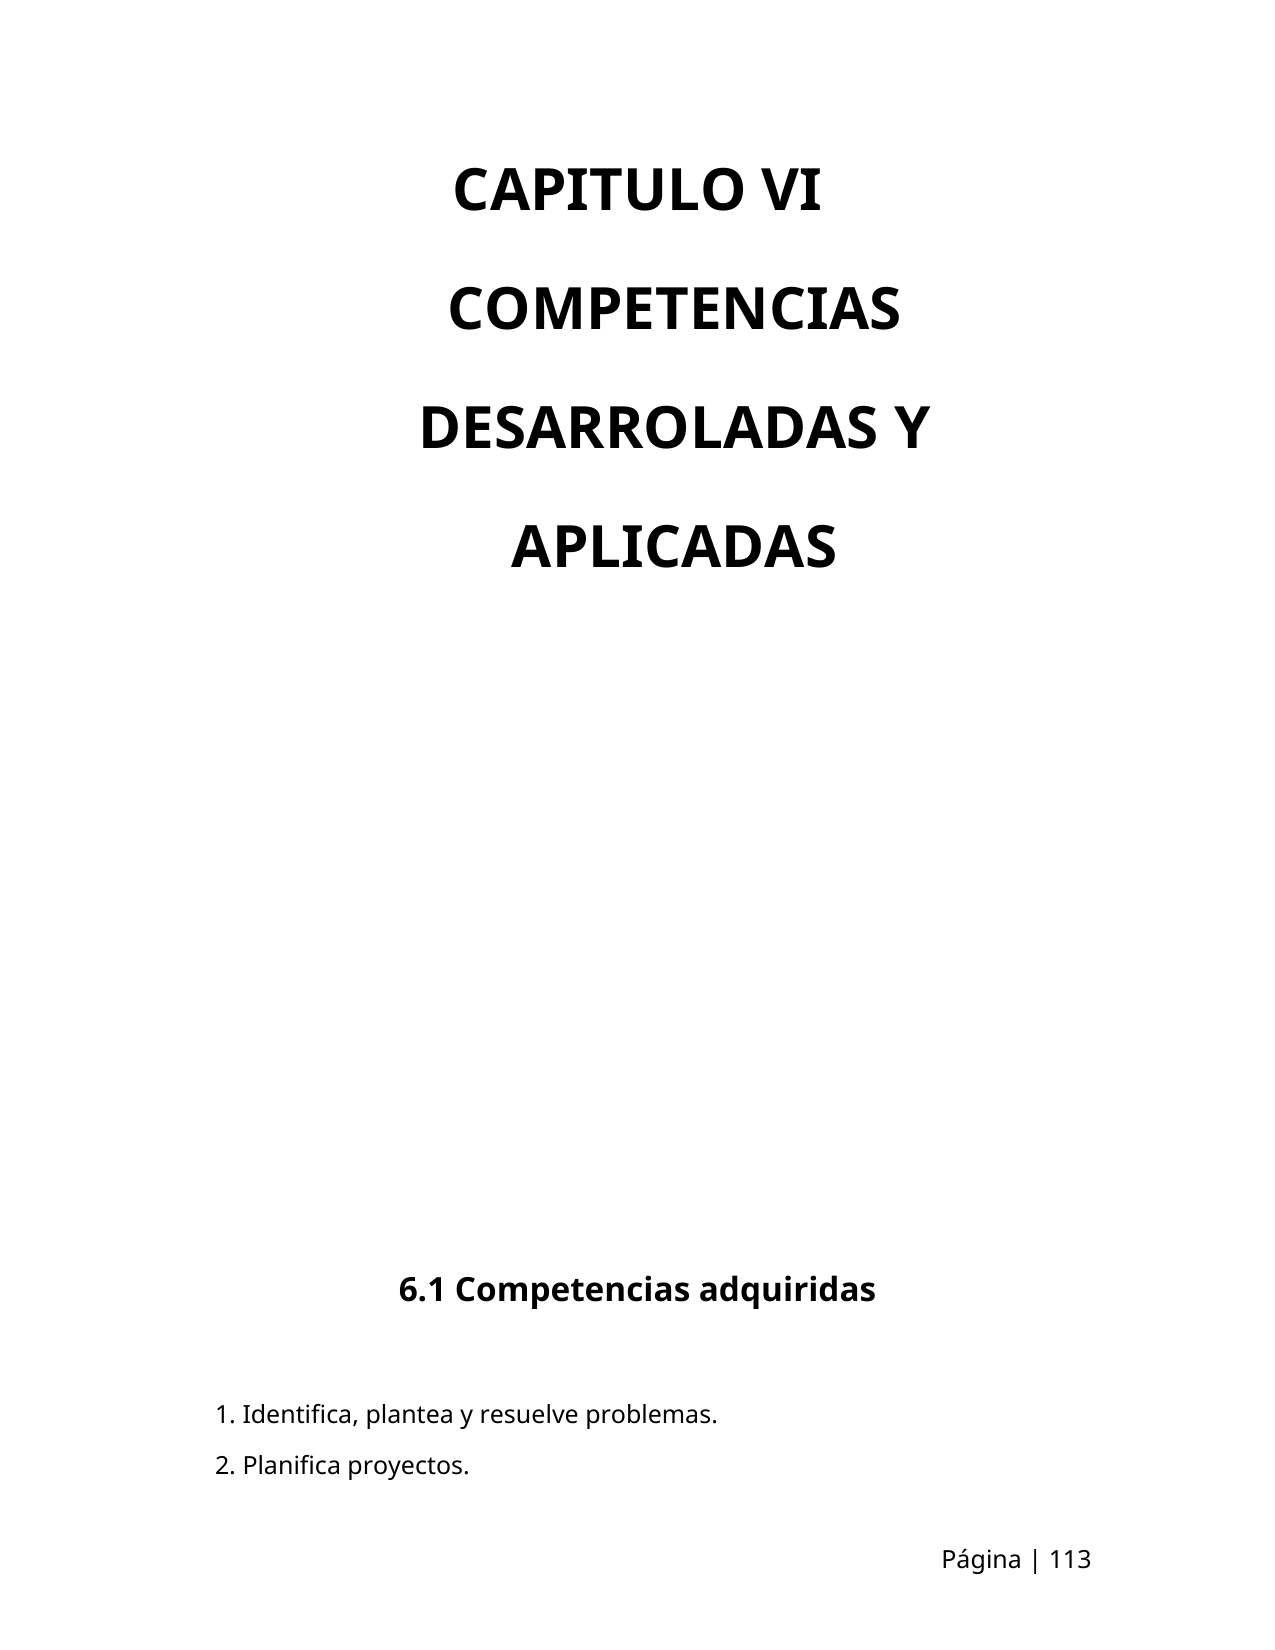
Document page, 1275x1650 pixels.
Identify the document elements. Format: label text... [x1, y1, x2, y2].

subtitle CAPITULO VI COMPETENCIAS DESARROLADAS Y APLICADAS [177, 148, 1098, 585]
list Identifica, plantea y resuelve problemas. [215, 1397, 1098, 1431]
list Planifica proyectos. [215, 1448, 1098, 1482]
text 6.1 Competencias adquiridas [177, 1266, 1098, 1311]
